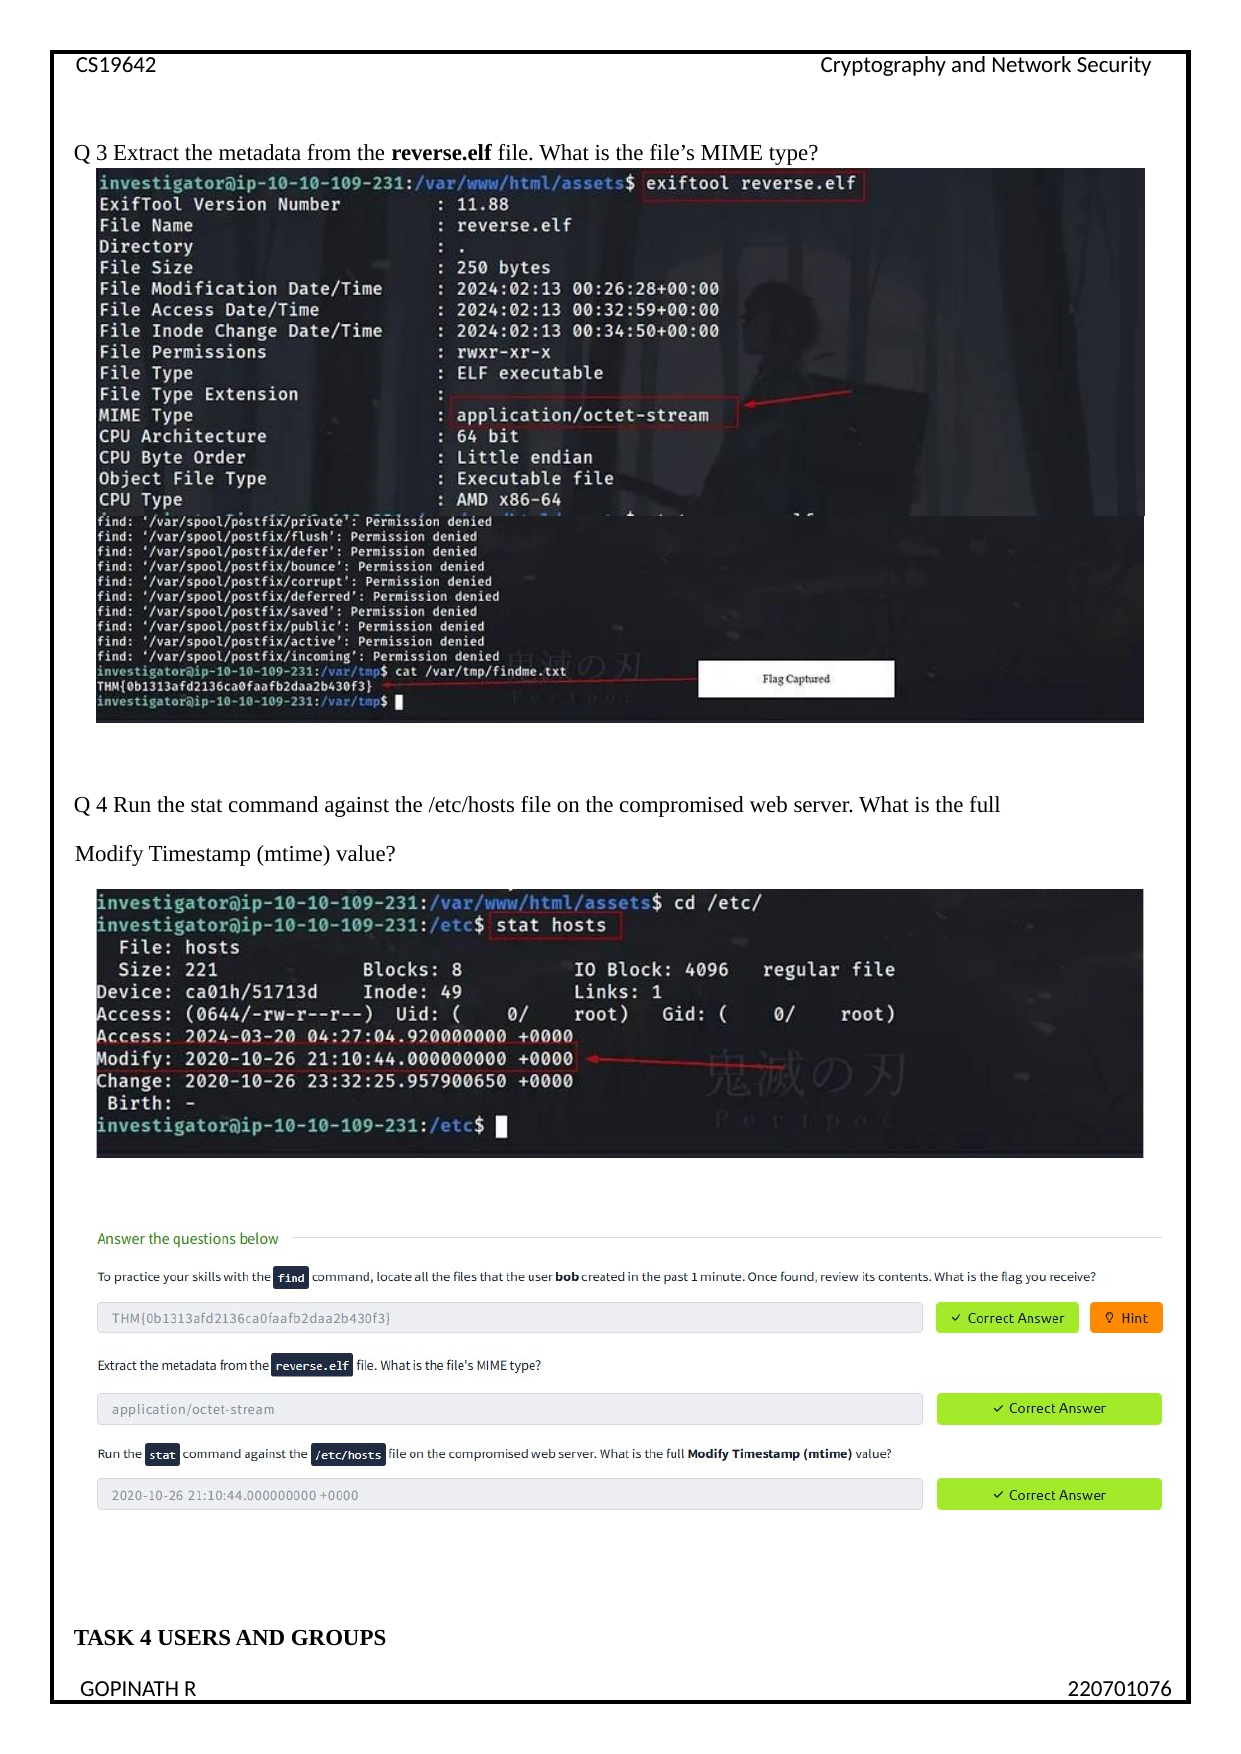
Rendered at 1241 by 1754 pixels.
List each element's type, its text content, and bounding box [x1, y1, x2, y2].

picture [81, 1225, 1172, 1528]
text Q 3 Extract the metadata from the reverse.elf file. What is the file’s MIME type? [73, 139, 1166, 165]
text Q 4 Run the stat command against the /etc/hosts file on the compromised web server. What is the full Modify Timestamp (mtime) value? [73, 791, 1003, 867]
picture [96, 889, 1144, 1158]
text TASK 4 USERS AND GROUPS [73, 1624, 1172, 1650]
picture [96, 168, 1145, 723]
